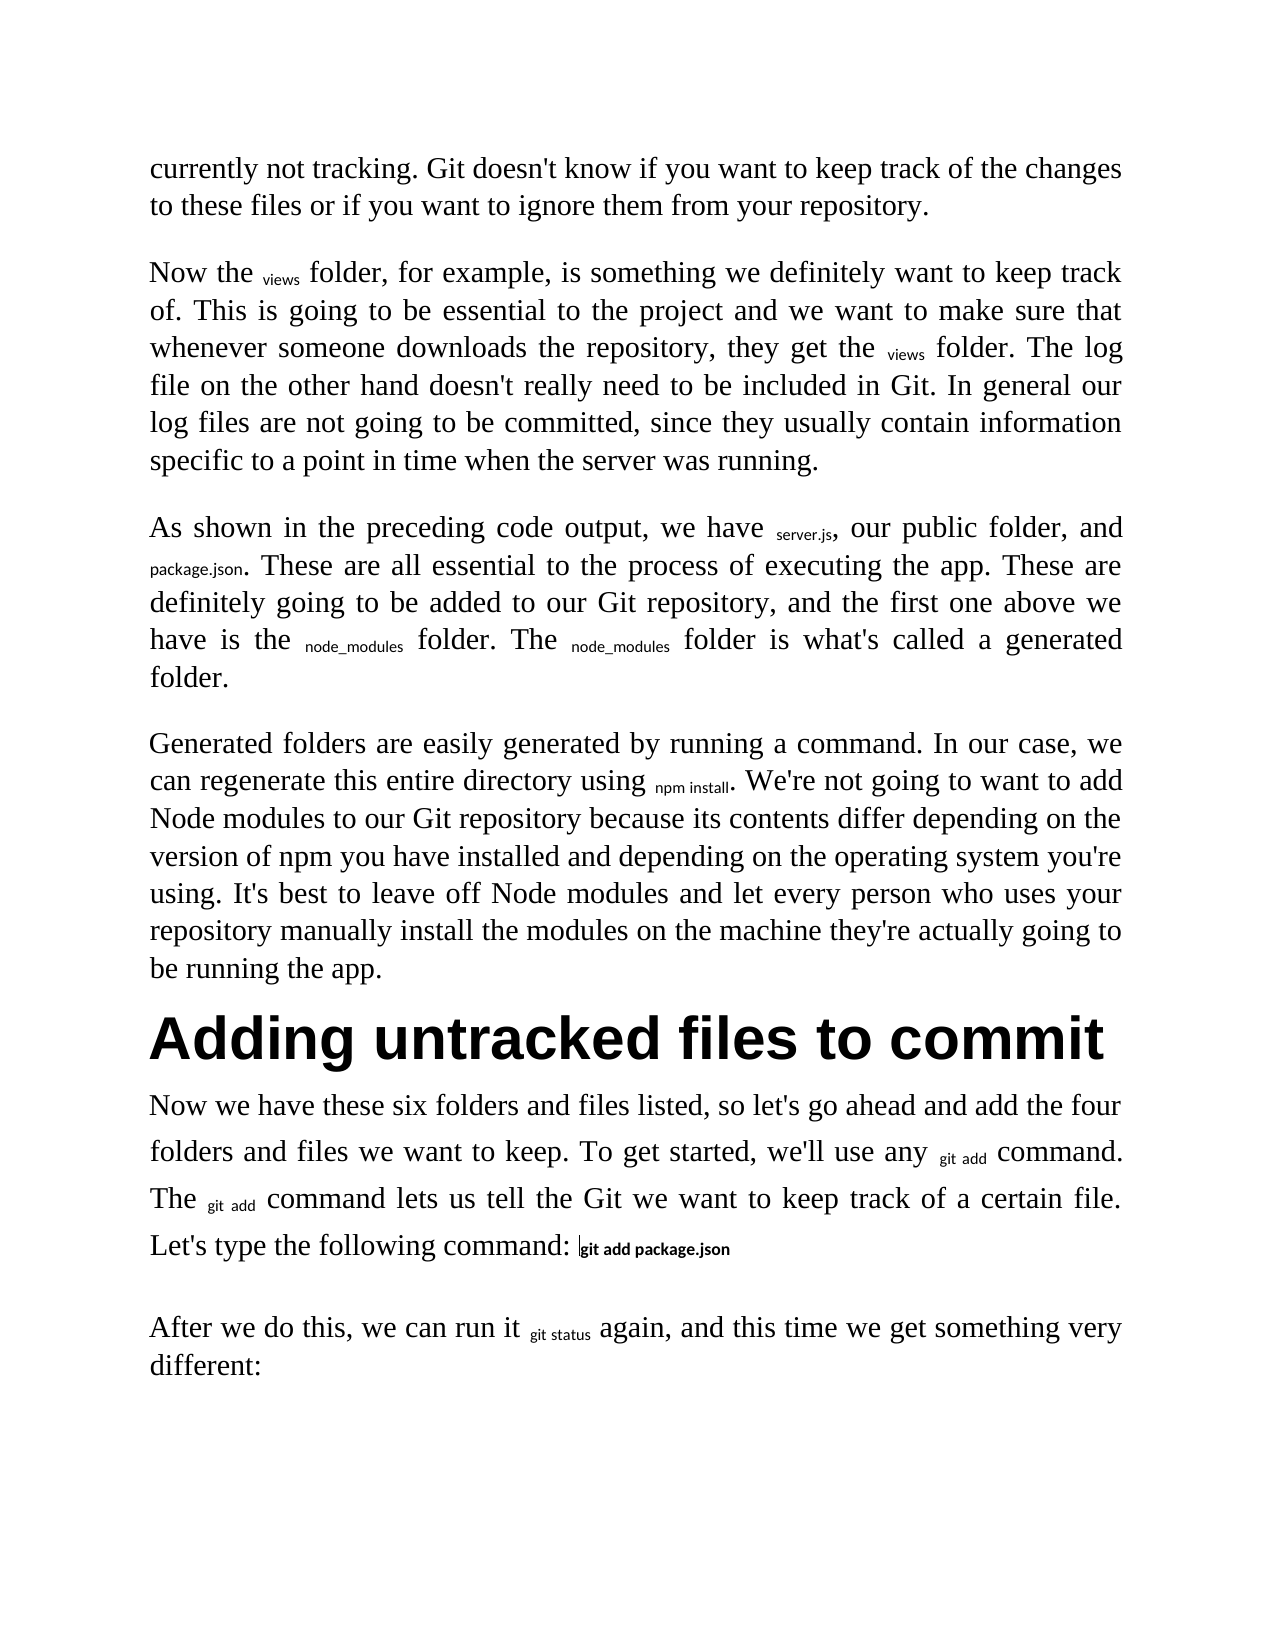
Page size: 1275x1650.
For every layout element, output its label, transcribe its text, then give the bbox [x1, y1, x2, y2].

text After we do this, we can run it git status again, and this time we get something very different: [148, 1309, 1123, 1382]
text Generated folders are easily generated by running a command. In our case, we can regenerate this entire directory using npm install. We're not going to want to add Node modules to our Git repository because its contents differ depending on the version of npm you have installed and depending on the operating system you're using. It's best to leave off Node modules and let every person who uses your repository manually install the modules on the machine they're actually going to be running the app. [148, 725, 1123, 985]
text Now we have these six folders and files listed, so let's go ahead and add the four folders and files we want to keep. To get started, we'll use any git add command. The git add command lets us tell the Git we want to keep track of a certain file. Let's type the following command: git add package.json [148, 1087, 1123, 1262]
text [150, 150, 1125, 222]
text Adding untracked files to commit [148, 1002, 1125, 1072]
text Now the views folder, for example, is something we definitely want to keep track of. This is going to be essential to the project and we want to make sure that whenever someone downloads the repository, they get the views folder. The log file on the other hand doesn't really need to be included in Git. In general our log files are not going to be committed, since they usually contain information specific to a point in time when the server was running. [148, 254, 1123, 477]
text As shown in the preceding code output, we have server.js, our public folder, and package.json. These are all essential to the process of executing the app. These are definitely going to be added to our Git repository, and the first one above we have is the node_modules folder. The node_modules folder is what's called a generated folder. [148, 509, 1123, 694]
